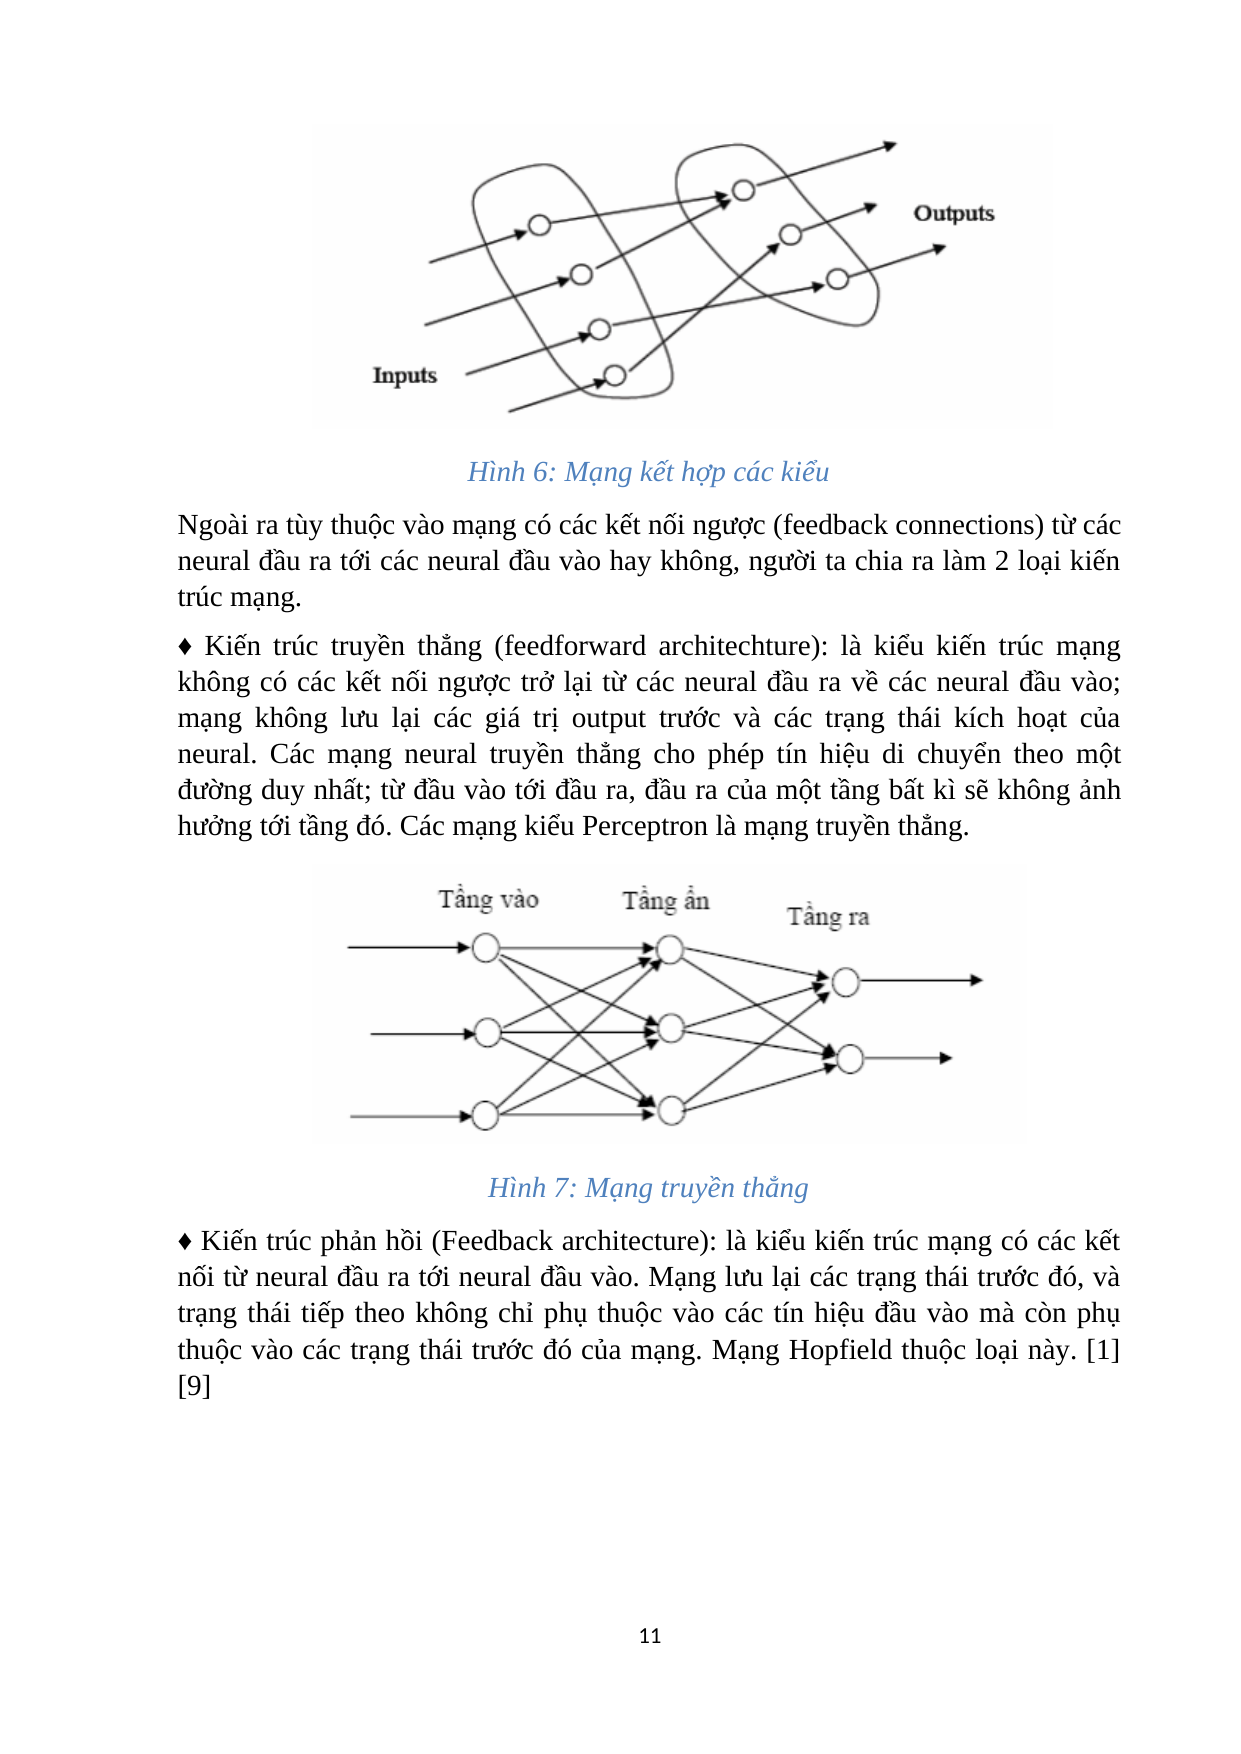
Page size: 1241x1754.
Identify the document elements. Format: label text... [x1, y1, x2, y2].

text ♦ Kiến trúc truyền thẳng (feedforward architechture): là kiểu kiến trúc mạng không có các kết nối ngược trở lại từ các neural đầu ra về các neural đầu vào; mạng không lưu lại các giá trị output trước và các trạng thái kích hoạt của neural. Các mạng neural truyền thẳng cho phép tín hiệu di chuyển theo một đường duy nhất; từ đầu vào tới đầu ra, đầu ra của một tầng bất kì sẽ không ảnh hưởng tới tầng đó. Các mạng kiểu Perceptron là mạng truyền thẳng. [177, 628, 1122, 842]
text Hình 7: Mạng truyền thẳng [177, 1171, 1122, 1204]
picture [177, 118, 1123, 439]
picture [177, 857, 1109, 1156]
text ♦ Kiến trúc phản hồi (Feedback architecture): là kiểu kiến trúc mạng có các kết nối từ neural đầu ra tới neural đầu vào. Mạng lưu lại các trạng thái trước đó, và trạng thái tiếp theo không chỉ phụ thuộc vào các tín hiệu đầu vào mà còn phụ thuộc vào các trạng thái trước đó của mạng. Mạng Hopfield thuộc loại này. [1][9] [177, 1223, 1122, 1401]
text Ngoài ra tùy thuộc vào mạng có các kết nối ngược (feedback connections) từ các neural đầu ra tới các neural đầu vào hay không, người ta chia ra làm 2 loại kiến trúc mạng. [177, 507, 1122, 613]
text Hình 6: Mạng kết hợp các kiểu [177, 454, 1122, 488]
